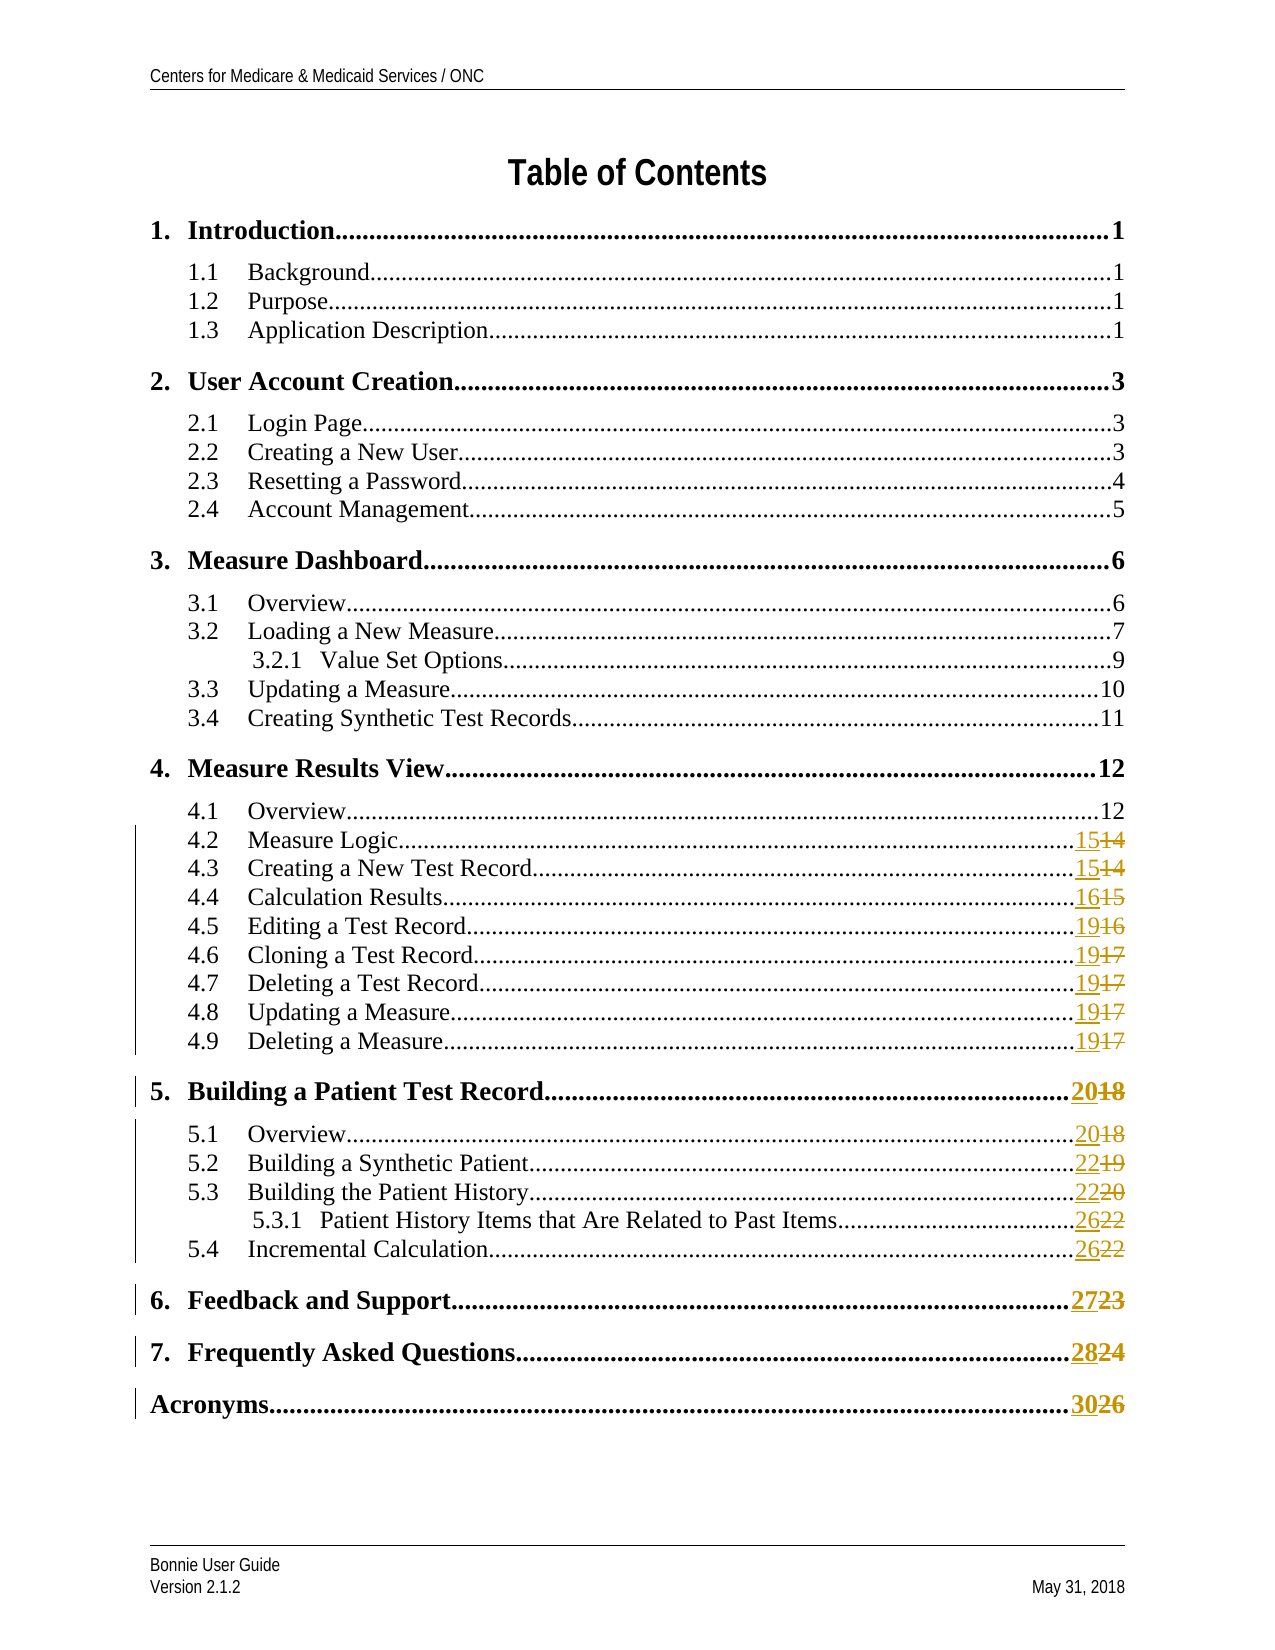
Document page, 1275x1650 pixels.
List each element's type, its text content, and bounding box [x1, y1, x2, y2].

text 4.9 Deleting a Measure [187, 1026, 1125, 1055]
text 5.2 Building a Synthetic Patient [187, 1148, 1125, 1177]
text 4.5 Editing a Test Record [187, 911, 1125, 940]
text 1.3 Application Description 1 [187, 315, 1125, 344]
text 4.8 Updating a Measure [187, 997, 1125, 1026]
text 4.6 Cloning a Test Record [187, 940, 1125, 968]
text 2.2 Creating a New User 3 [187, 437, 1125, 466]
text 5.3 Building the Patient History [187, 1177, 1125, 1205]
text 3. Measure Dashboard 6 [150, 544, 1125, 575]
text 2.4 Account Management 5 [187, 494, 1125, 523]
text 4.7 Deleting a Test Record [187, 968, 1125, 997]
text 6. Feedback and Support [150, 1284, 1125, 1315]
text Table of Contents [150, 150, 1125, 193]
text 2.3 Resetting a Password 4 [187, 466, 1125, 494]
text 1.2 Purpose 1 [187, 286, 1125, 315]
text 7. Frequently Asked Questions [150, 1336, 1125, 1367]
text 3.1 Overview 6 [187, 588, 1125, 616]
text 5. Building a Patient Test Record [150, 1076, 1125, 1107]
text 4.1 Overview 12 [187, 796, 1125, 825]
text 4. Measure Results View 12 [150, 752, 1125, 783]
text 4.4 Calculation Results [187, 882, 1125, 911]
text 5.4 Incremental Calculation [187, 1234, 1125, 1263]
text 2. User Account Creation 3 [150, 364, 1125, 396]
text 2.1 Login Page 3 [187, 408, 1125, 437]
text 3.3 Updating a Measure 10 [187, 674, 1125, 703]
text 5.1 Overview [187, 1119, 1125, 1148]
text 3.4 Creating Synthetic Test Records 11 [187, 703, 1125, 731]
text 1.1 Background 1 [187, 257, 1125, 286]
text 4.3 Creating a New Test Record [187, 853, 1125, 882]
text Acronyms [150, 1388, 1125, 1419]
text 4.2 Measure Logic [187, 825, 1125, 853]
text 3.2 Loading a New Measure 7 [187, 616, 1125, 645]
text 1. Introduction 1 [150, 214, 1125, 245]
text 5.3.1 Patient History Items that Are Related to Past Items [252, 1205, 1125, 1234]
text 3.2.1 Value Set Options 9 [252, 645, 1125, 674]
